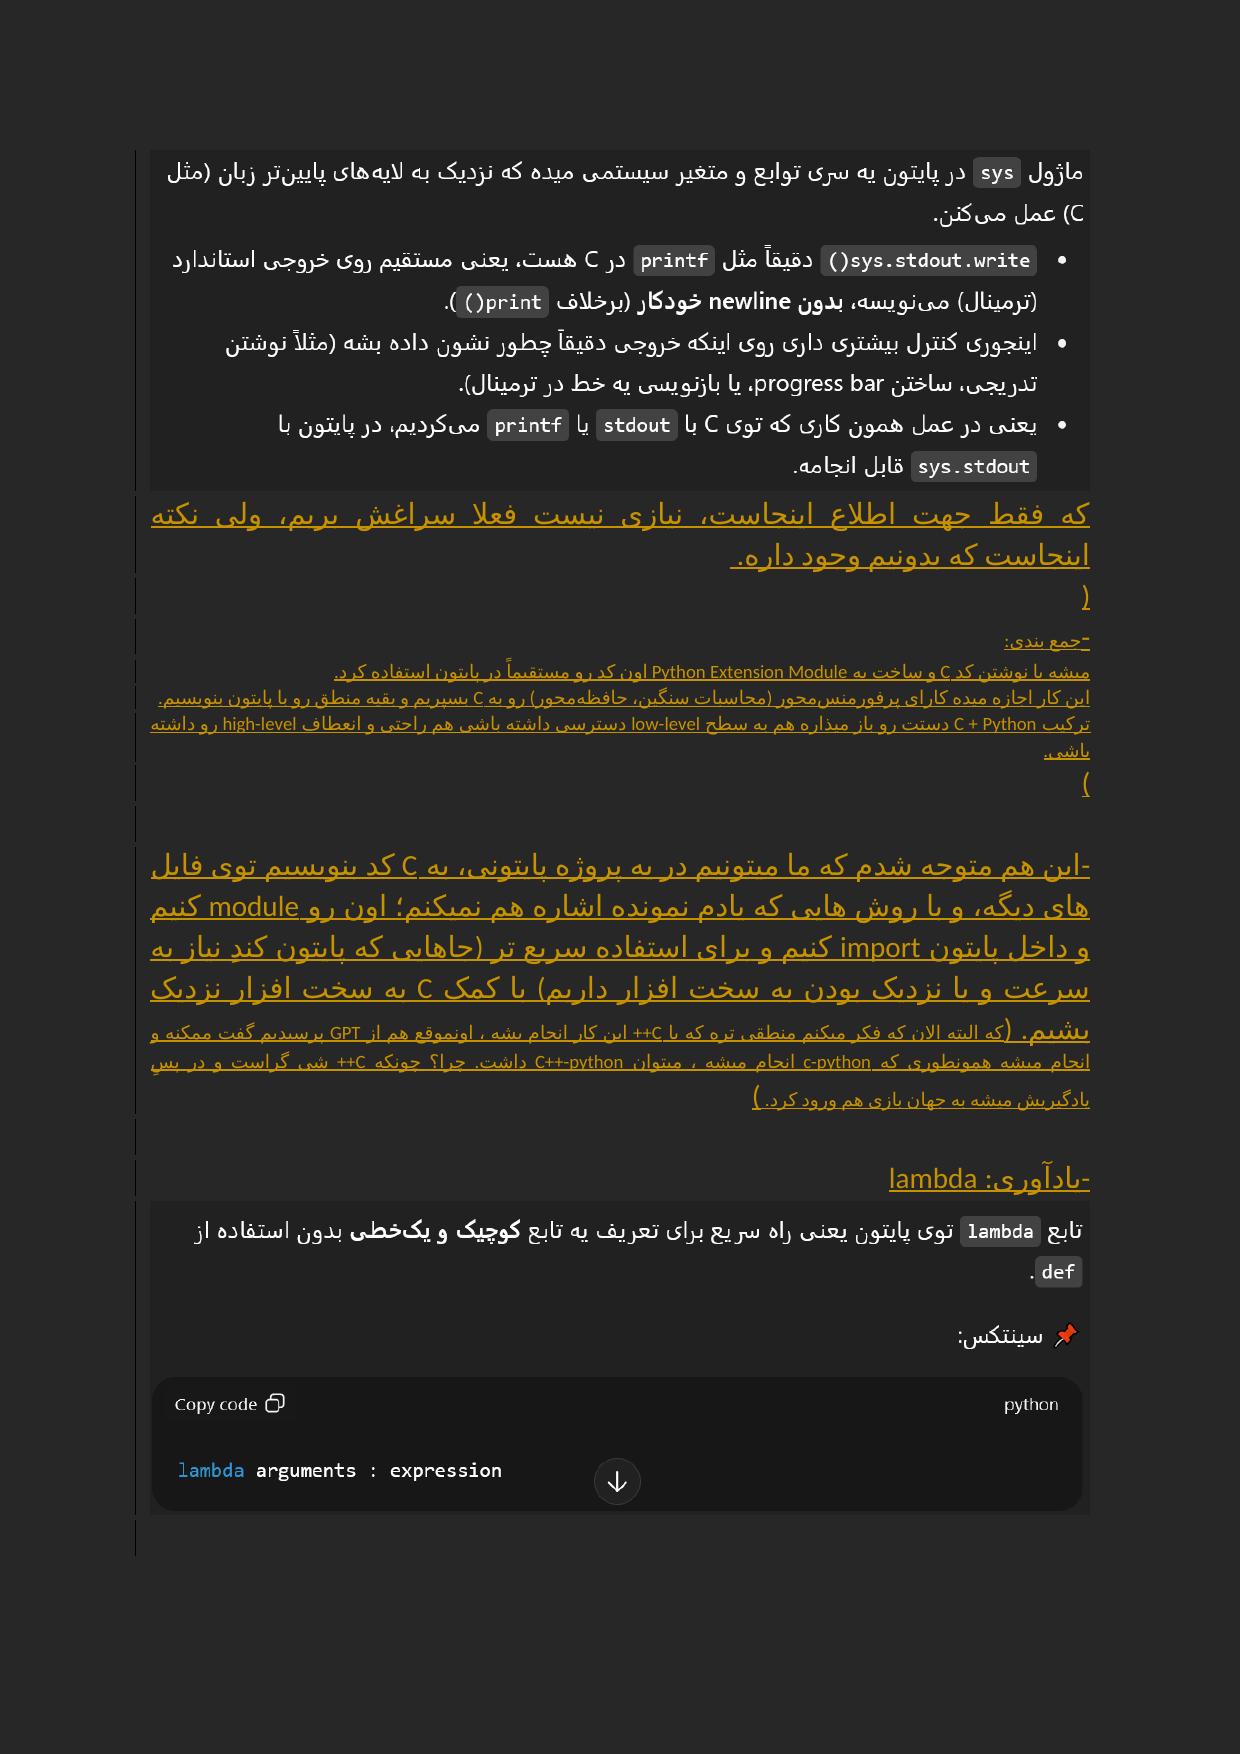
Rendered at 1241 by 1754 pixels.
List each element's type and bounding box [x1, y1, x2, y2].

picture [150, 150, 1090, 491]
picture [150, 1201, 1090, 1515]
